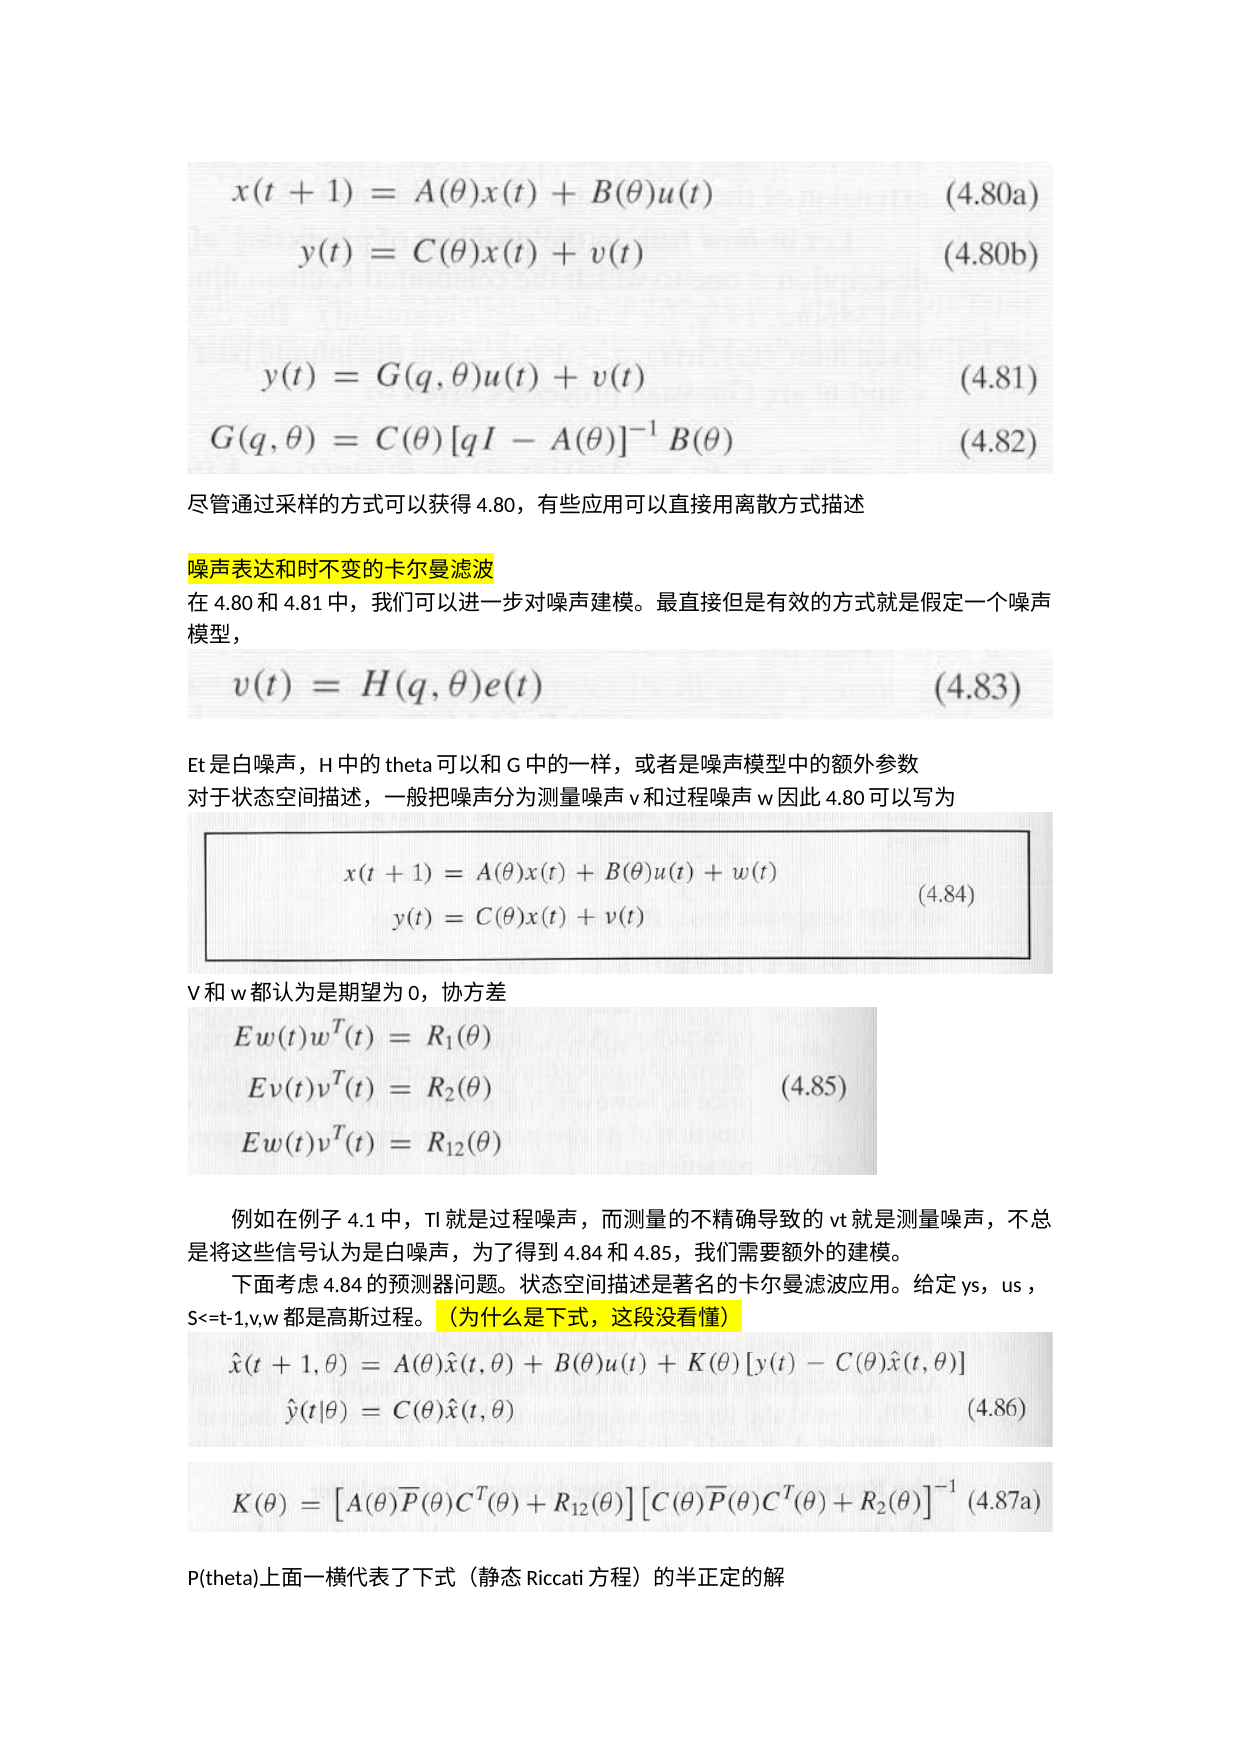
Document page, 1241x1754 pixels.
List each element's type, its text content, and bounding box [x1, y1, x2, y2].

picture [187, 1332, 1053, 1447]
text S<=t-1,v,w都是高斯过程。（为什么是下式，这段没看懂） [187, 1299, 1053, 1332]
picture [187, 1007, 877, 1175]
text V和w都认为是期望为0，协方差 [187, 974, 1053, 1007]
text Et是白噪声，H中的theta可以和G中的一样，或者是噪声模型中的额外参数 [187, 747, 1053, 779]
picture [187, 162, 1053, 474]
text P(theta)上面一横代表了下式（静态Riccati方程）的半正定的解 [187, 1559, 1053, 1592]
text 例如在例子4.1中，Tl就是过程噪声，而测量的不精确导致的vt就是测量噪声，不总是将这些信号认为是白噪声，为了得到4.84和4.85，我们需要额外的建模。 [187, 1202, 1053, 1267]
text 噪声表达和时不变的卡尔曼滤波 [187, 552, 1053, 584]
picture [187, 1462, 1053, 1532]
text 在4.80和4.81中，我们可以进一步对噪声建模。最直接但是有效的方式就是假定一个噪声模型， [187, 584, 1053, 649]
text 下面考虑4.84的预测器问题。状态空间描述是著名的卡尔曼滤波应用。给定ys，us ， [187, 1267, 1053, 1299]
picture [187, 649, 1053, 719]
text 对于状态空间描述，一般把噪声分为测量噪声v和过程噪声w因此4.80可以写为 [187, 779, 1053, 812]
picture [187, 812, 1053, 974]
text 尽管通过采样的方式可以获得4.80，有些应用可以直接用离散方式描述 [187, 487, 1053, 519]
